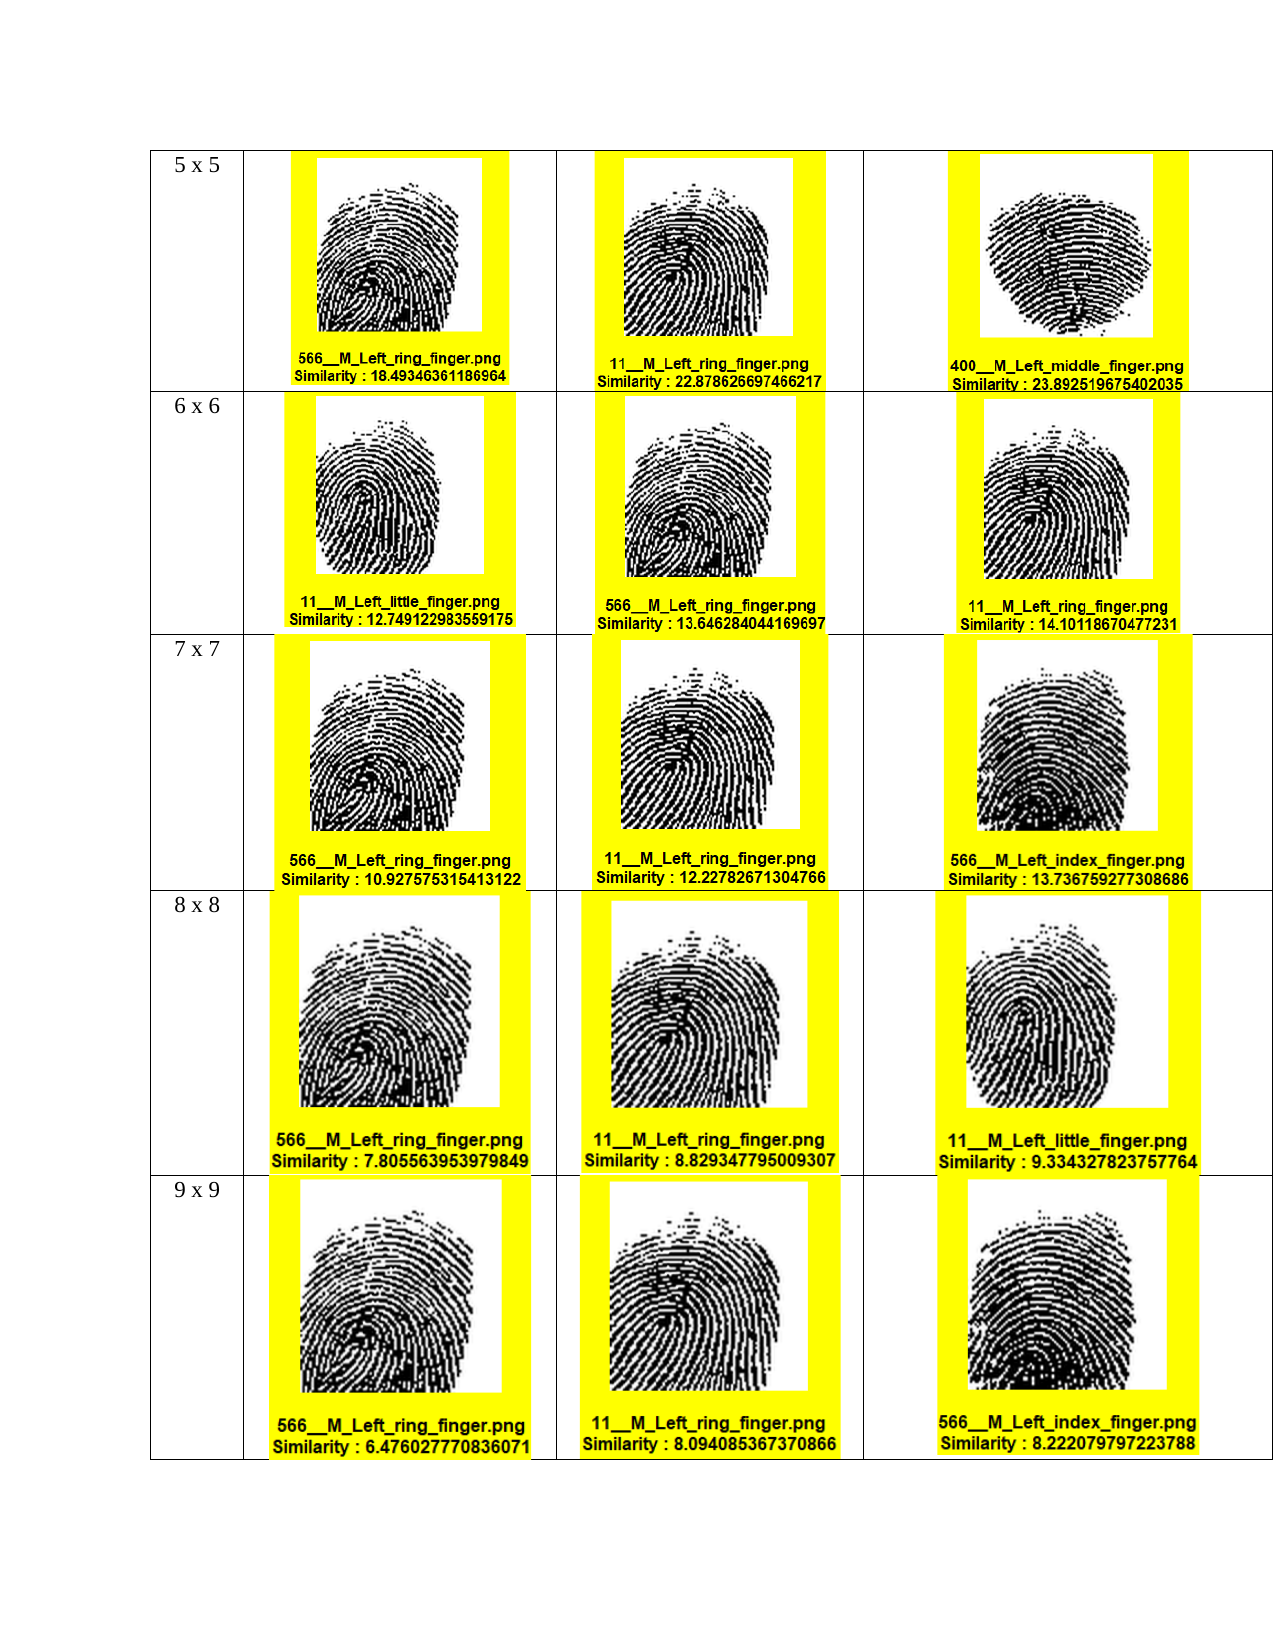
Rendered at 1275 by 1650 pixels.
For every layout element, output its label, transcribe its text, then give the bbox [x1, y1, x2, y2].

picture [935, 891, 1202, 1455]
table_cell [829, 635, 863, 890]
picture [269, 1175, 532, 1460]
table_cell [244, 891, 556, 1175]
table_cell [557, 151, 594, 391]
table_cell [244, 1176, 269, 1459]
table_cell [244, 635, 274, 890]
table_cell 8 x 8 [151, 891, 243, 1175]
table_cell 7 x 7 [151, 635, 243, 890]
table_cell [557, 1176, 579, 1459]
picture [581, 891, 839, 1173]
table_cell 5 x 5 [151, 151, 243, 391]
picture [956, 392, 1181, 633]
table_cell [1193, 635, 1272, 890]
table_cell [841, 1176, 863, 1459]
table_cell [864, 392, 1272, 634]
picture [290, 151, 510, 385]
table_cell [826, 392, 863, 634]
table_cell [557, 891, 863, 1175]
table_cell [864, 151, 947, 391]
table_cell 9 x 9 [151, 1176, 243, 1459]
table_cell [244, 151, 556, 391]
picture [594, 151, 826, 391]
picture [579, 1175, 841, 1459]
table_cell [557, 392, 595, 634]
table_cell [526, 635, 556, 890]
picture [269, 634, 531, 1174]
picture [592, 392, 829, 890]
table_cell 6 x 6 [151, 392, 243, 634]
table_cell [864, 635, 943, 890]
table_cell [864, 1176, 1272, 1459]
table_cell [826, 151, 863, 391]
table_cell [864, 891, 935, 1175]
picture [943, 634, 1193, 890]
table_cell [244, 392, 556, 634]
table_cell [1189, 151, 1272, 391]
picture [284, 392, 516, 627]
table_cell [532, 1176, 556, 1459]
table_cell [1202, 891, 1272, 1175]
picture [947, 151, 1189, 391]
table_cell [557, 635, 592, 890]
